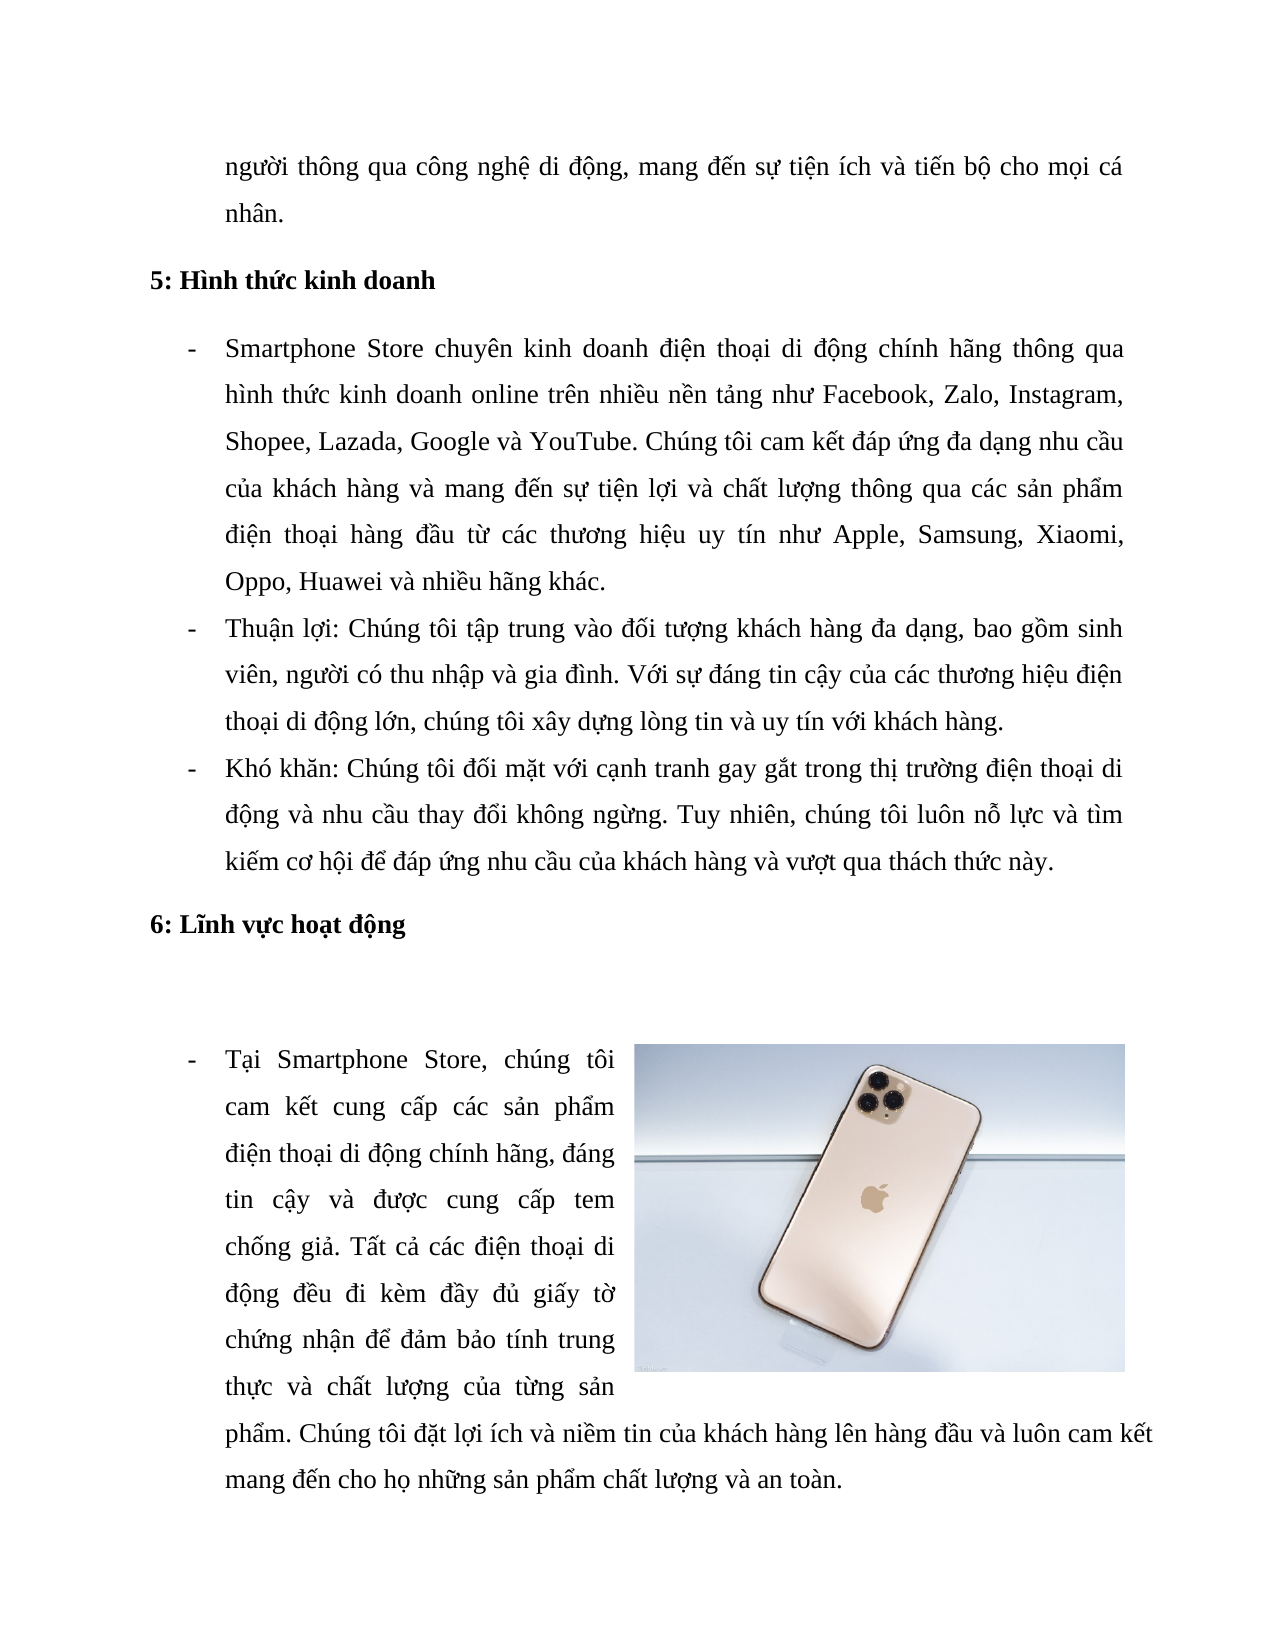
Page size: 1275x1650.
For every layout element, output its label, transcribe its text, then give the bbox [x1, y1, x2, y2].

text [225, 150, 1125, 228]
text 5: Hình thức kinh doanh [150, 264, 1125, 295]
text 6: Lĩnh vực hoạt động [150, 908, 1125, 939]
list Thuận lợi: Chúng tôi tập trung vào đối tượng khách hàng đa dạng, bao gồm sinh viên, người có thu nhập và gia đình. Với sự đáng tin cậy của các thương hiệu điện thoại di động lớn, chúng tôi xây dựng lòng tin và uy tín với khách hàng. [187, 612, 1125, 736]
list Khó khăn: Chúng tôi đối mặt với cạnh tranh gay gắt trong thị trường điện thoại di động và nhu cầu thay đổi không ngừng. Tuy nhiên, chúng tôi luôn nỗ lực và tìm kiếm cơ hội để đáp ứng nhu cầu của khách hàng và vượt qua thách thức này. [187, 752, 1125, 876]
list Smartphone Store chuyên kinh doanh điện thoại di động chính hãng thông qua hình thức kinh doanh online trên nhiều nền tảng như Facebook, Zalo, Instagram, Shopee, Lazada, Google và YouTube. Chúng tôi cam kết đáp ứng đa dạng nhu cầu của khách hàng và mang đến sự tiện lợi và chất lượng thông qua các sản phẩm điện thoại hàng đầu từ các thương hiệu uy tín như Apple, Samsung, Xiaomi, Oppo, Huawei và nhiều hãng khác. [187, 332, 1125, 596]
picture [634, 1044, 1125, 1372]
